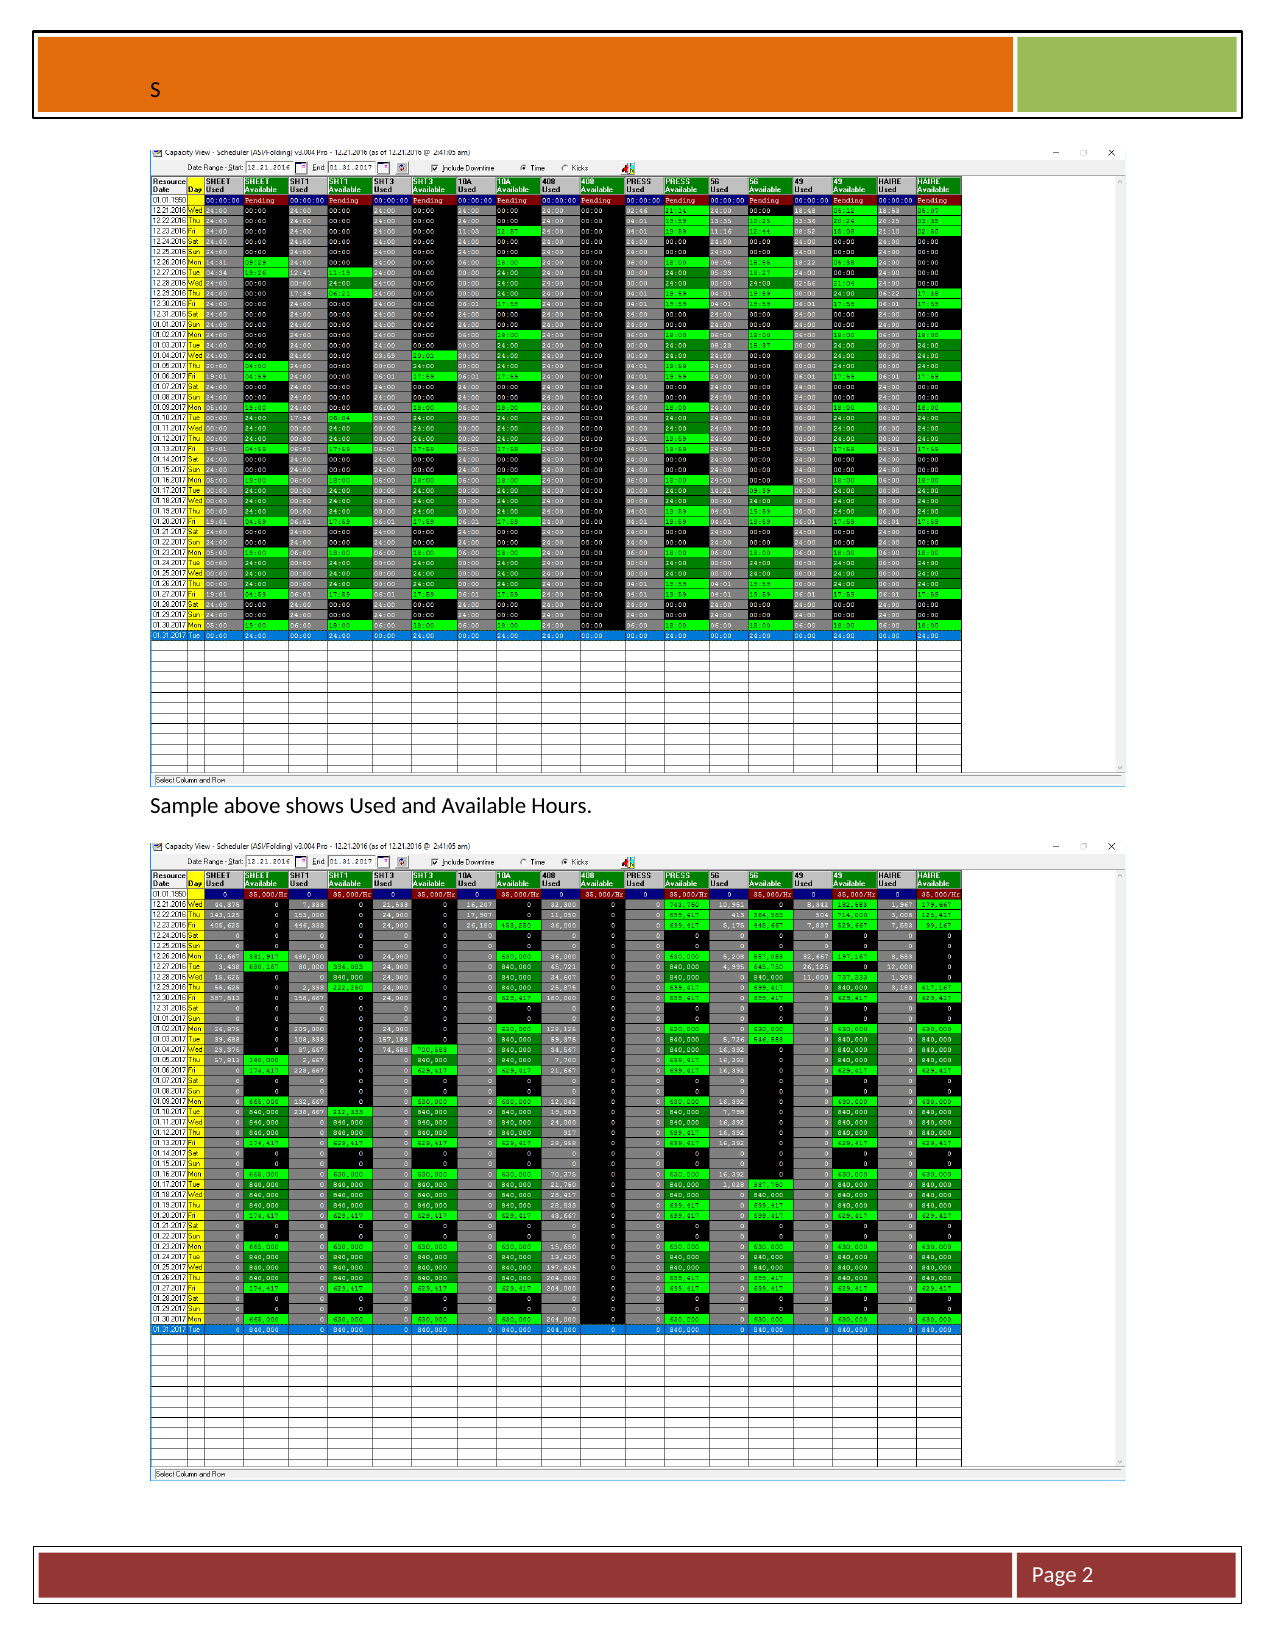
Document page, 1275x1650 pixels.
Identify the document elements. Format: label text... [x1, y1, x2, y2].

text Sample above shows Used and Available Hours. [150, 787, 1125, 819]
picture [150, 150, 1125, 787]
picture [150, 843, 1125, 1481]
